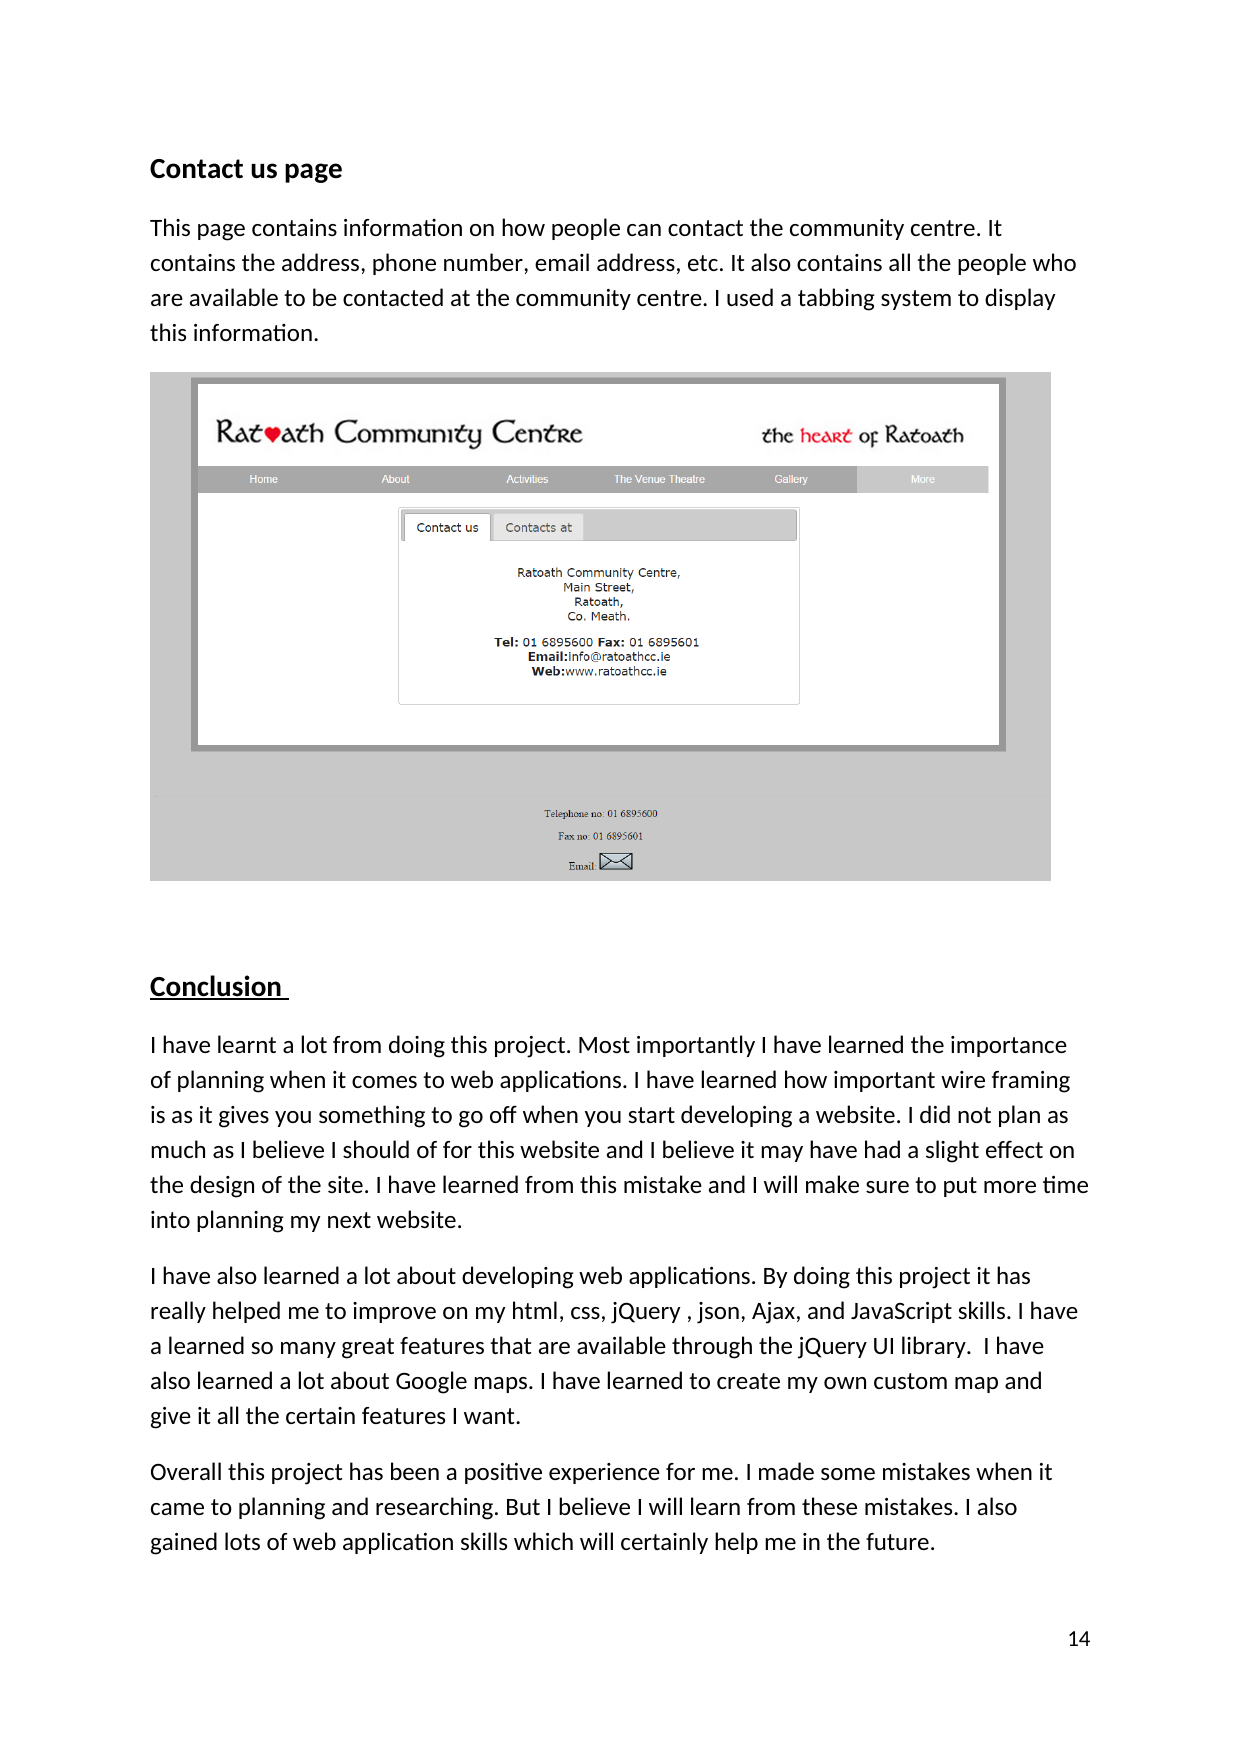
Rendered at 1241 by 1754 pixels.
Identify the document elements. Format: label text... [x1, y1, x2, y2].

text Overall this project has been a positive experience for me. I made some mistakes when it came to planning and researching. But I believe I will learn from these mistakes. I also gained lots of web application skills which will certainly help me in the future. [150, 1456, 1090, 1557]
text I have learnt a lot from doing this project. Most importantly I have learned the importance of planning when it comes to web applications. I have learned how important wire framing is as it gives you something to go off when you start developing a website. I did not plan as much as I believe I should of for this website and I believe it may have had a slight effect on the design of the site. I have learned from this mistake and I will make sure to put more time into planning my next website. [150, 1030, 1090, 1235]
text Contact us page [150, 150, 1090, 186]
picture [150, 372, 1051, 881]
text This page contains information on how people can contact the community centre. It contains the address, phone number, email address, etc. It also contains all the people who are available to be contacted at the community centre. I used a tabbing system to display this information. [150, 212, 1090, 347]
text Conclusion [150, 968, 1090, 1003]
text I have also learned a lot about developing web applications. By doing this project it has really helped me to improve on my html, css, jQuery , json, Ajax, and JavaScript skills. I have a learned so many great features that are available through the jQuery UI library. I have also learned a lot about Google maps. I have learned to create my own custom map and give it all the certain features I want. [150, 1261, 1090, 1431]
